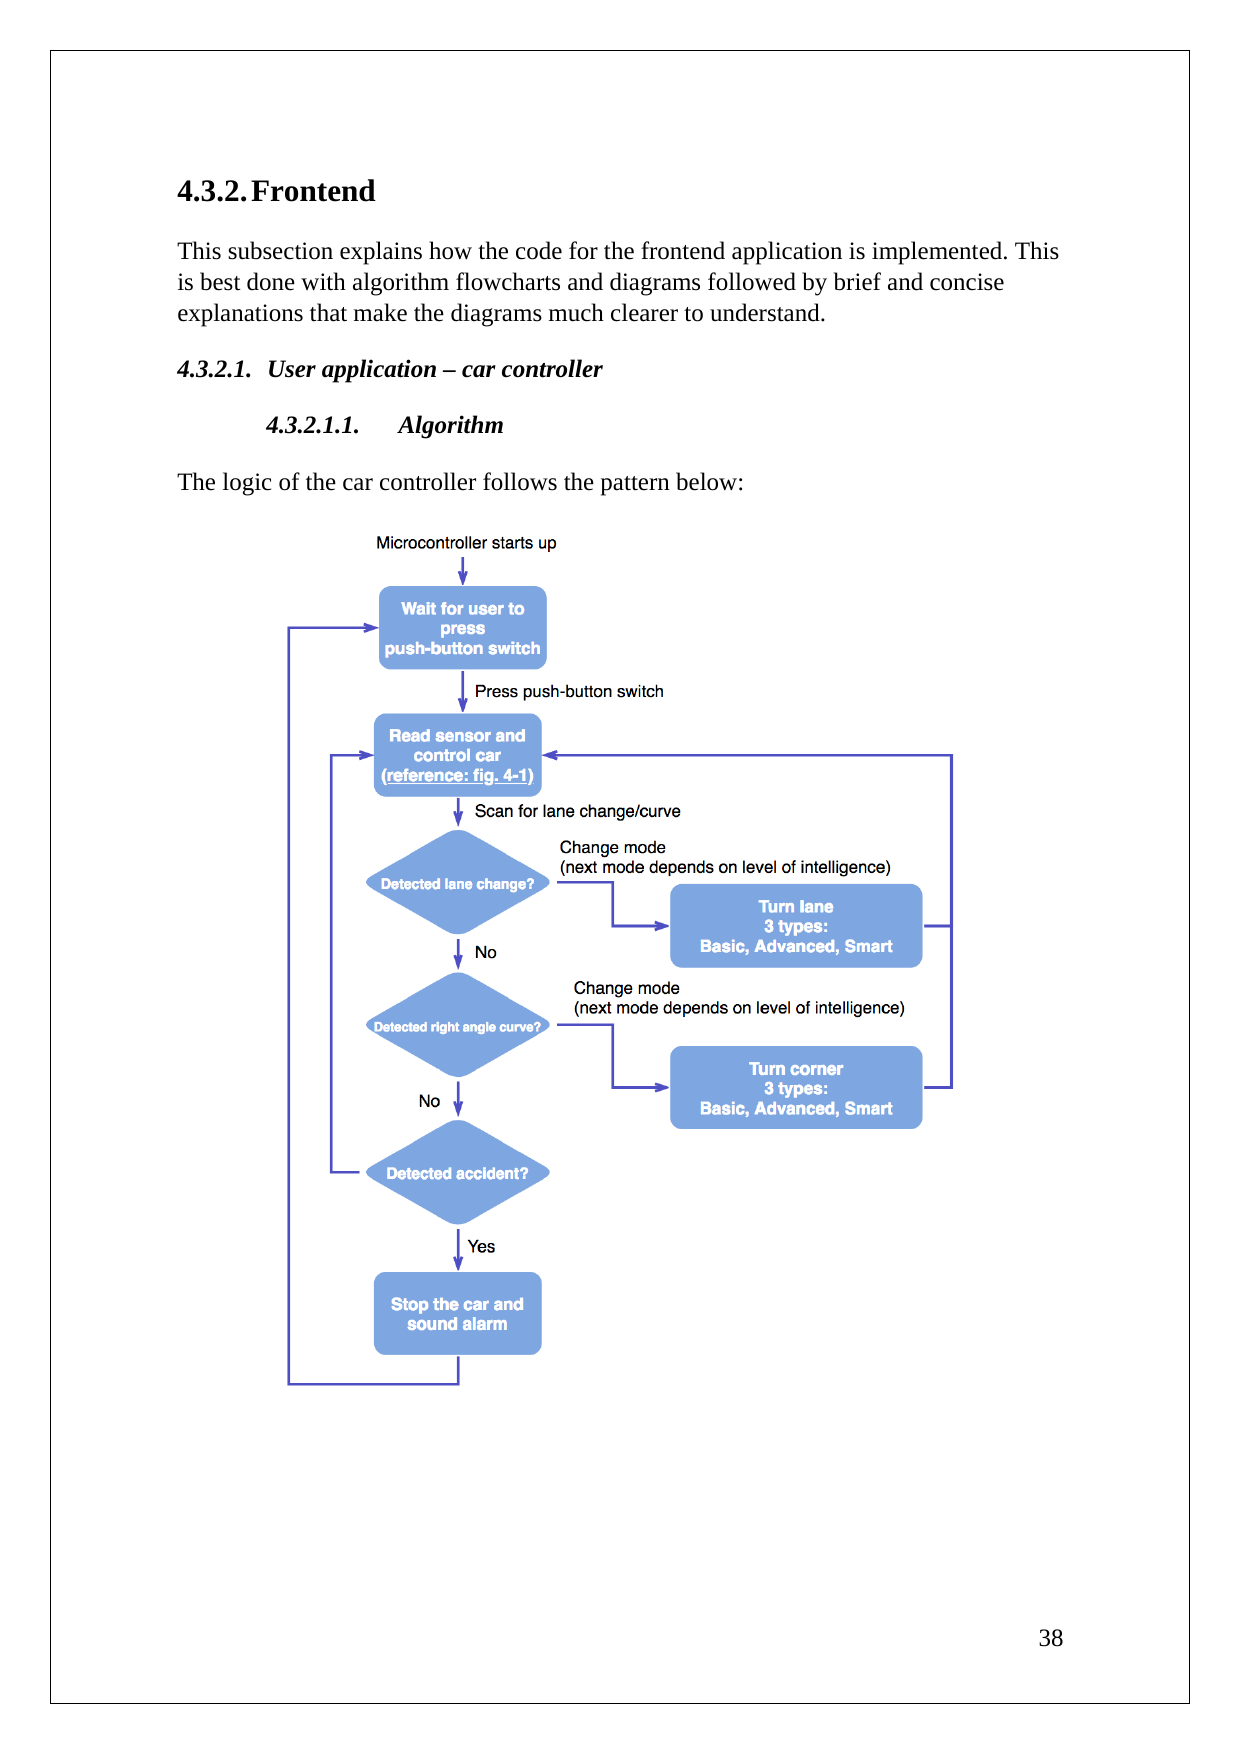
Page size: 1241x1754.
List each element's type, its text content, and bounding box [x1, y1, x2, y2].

text This subsection explains how the code for the frontend application is implemented. This is best done with algorithm flowcharts and diagrams followed by brief and concise explanations that make the diagrams much clearer to understand. [177, 236, 1063, 327]
picture [277, 528, 964, 1396]
subtitle Frontend [177, 173, 1063, 208]
subtitle Algorithm [266, 411, 1063, 439]
text The logic of the car controller follows the pattern below: [177, 467, 1063, 495]
subtitle User application – car controller [177, 354, 1063, 383]
